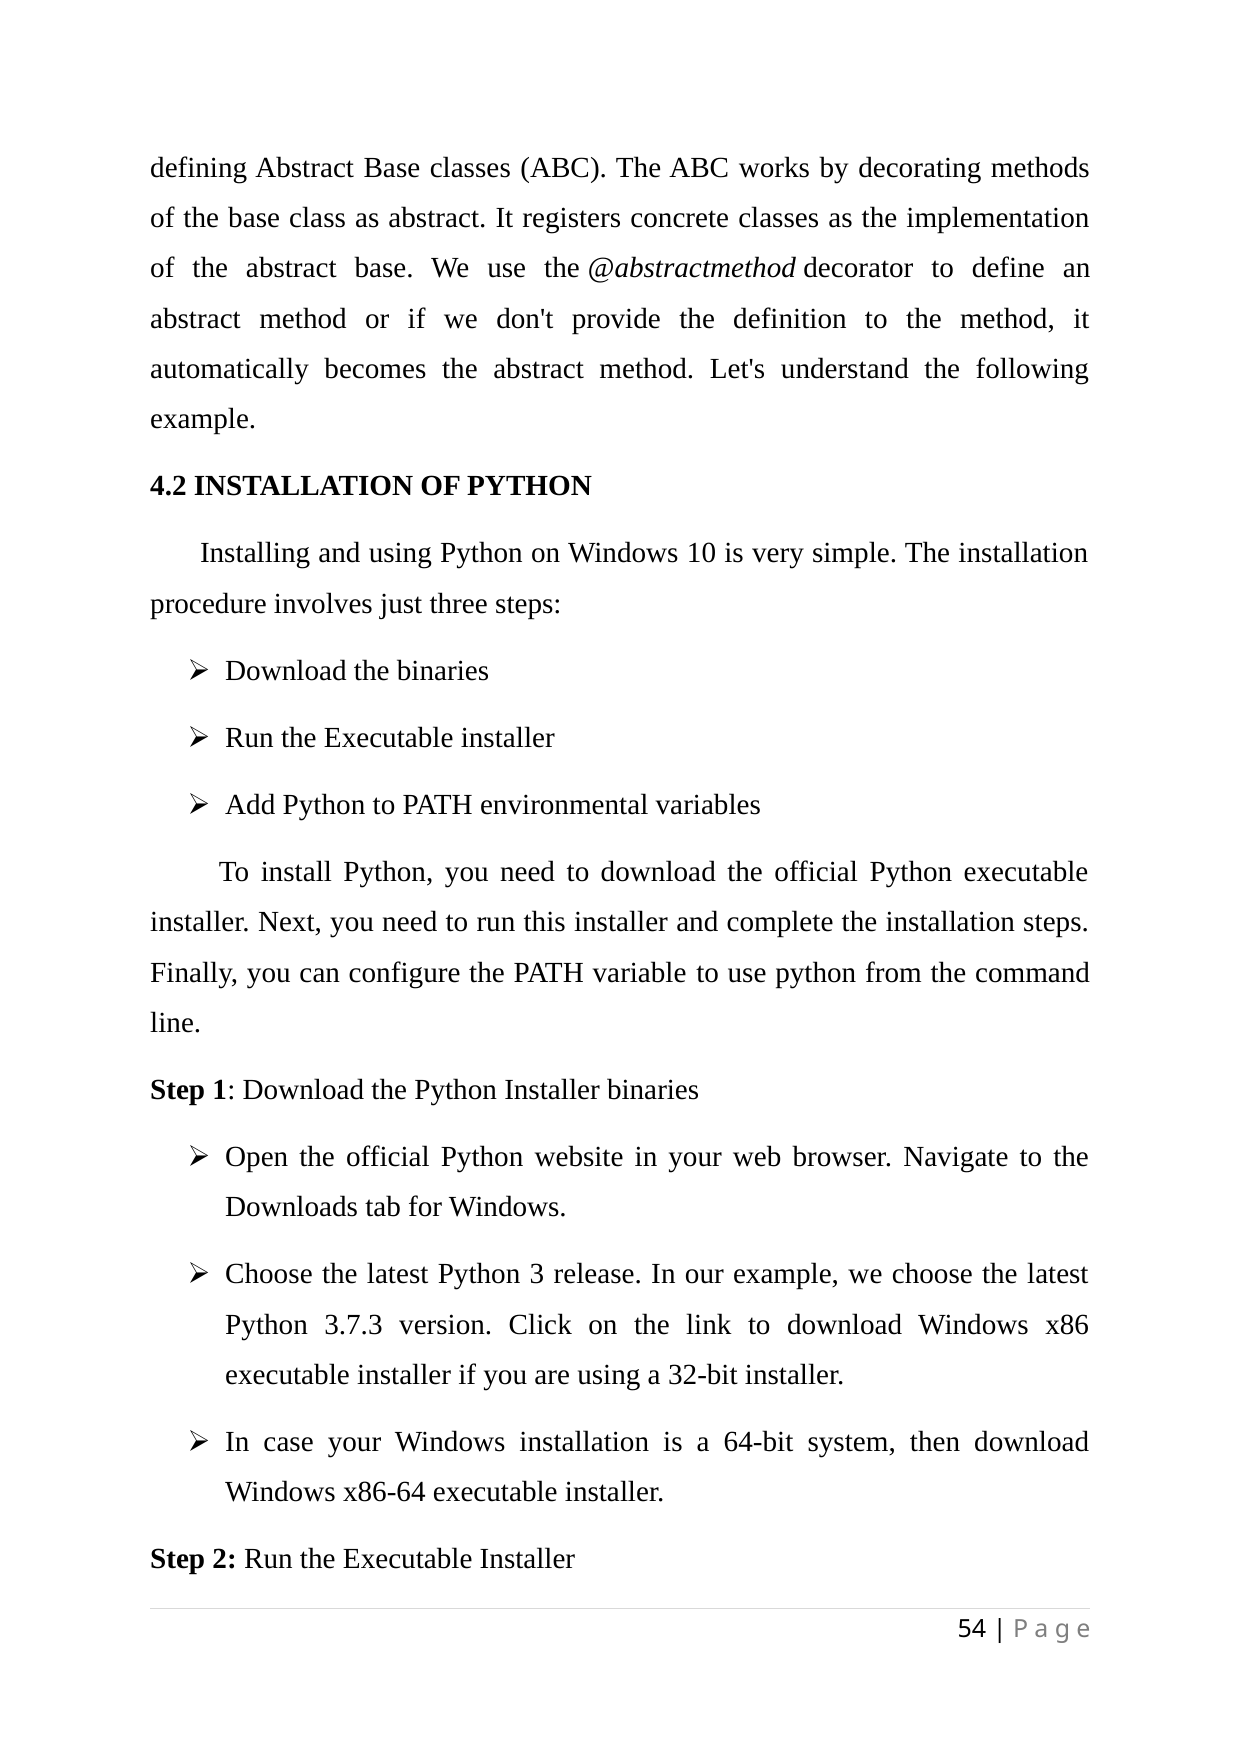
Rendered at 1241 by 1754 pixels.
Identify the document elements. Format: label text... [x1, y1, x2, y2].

text Step 2: Run the Executable Installer [150, 1541, 1090, 1575]
text To install Python, you need to download the official Python executable installer. Next, you need to run this installer and complete the installation steps. Finally, you can configure the PATH variable to use python from the command line. [150, 854, 1090, 1038]
list In case your Windows installation is a 64-bit system, then download Windows x86-64 executable installer. [187, 1424, 1090, 1508]
text Installing and using Python on Windows 10 is very simple. The installation procedure involves just three steps: [150, 536, 1090, 619]
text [150, 150, 1090, 435]
list Add Python to PATH environmental variables [187, 787, 1090, 821]
list Download the binaries [187, 653, 1090, 686]
list Open the official Python website in your web browser. Navigate to the Downloads tab for Windows. [187, 1139, 1090, 1223]
list Choose the latest Python 3 release. In our example, we choose the latest Python 3.7.3 version. Click on the link to download Windows x86 executable installer if you are using a 32-bit installer. [187, 1256, 1090, 1391]
list Run the Executable installer [187, 720, 1090, 753]
text Step 1: Download the Python Installer binaries [150, 1072, 1090, 1106]
text 4.2 INSTALLATION OF PYTHON [150, 468, 1090, 502]
